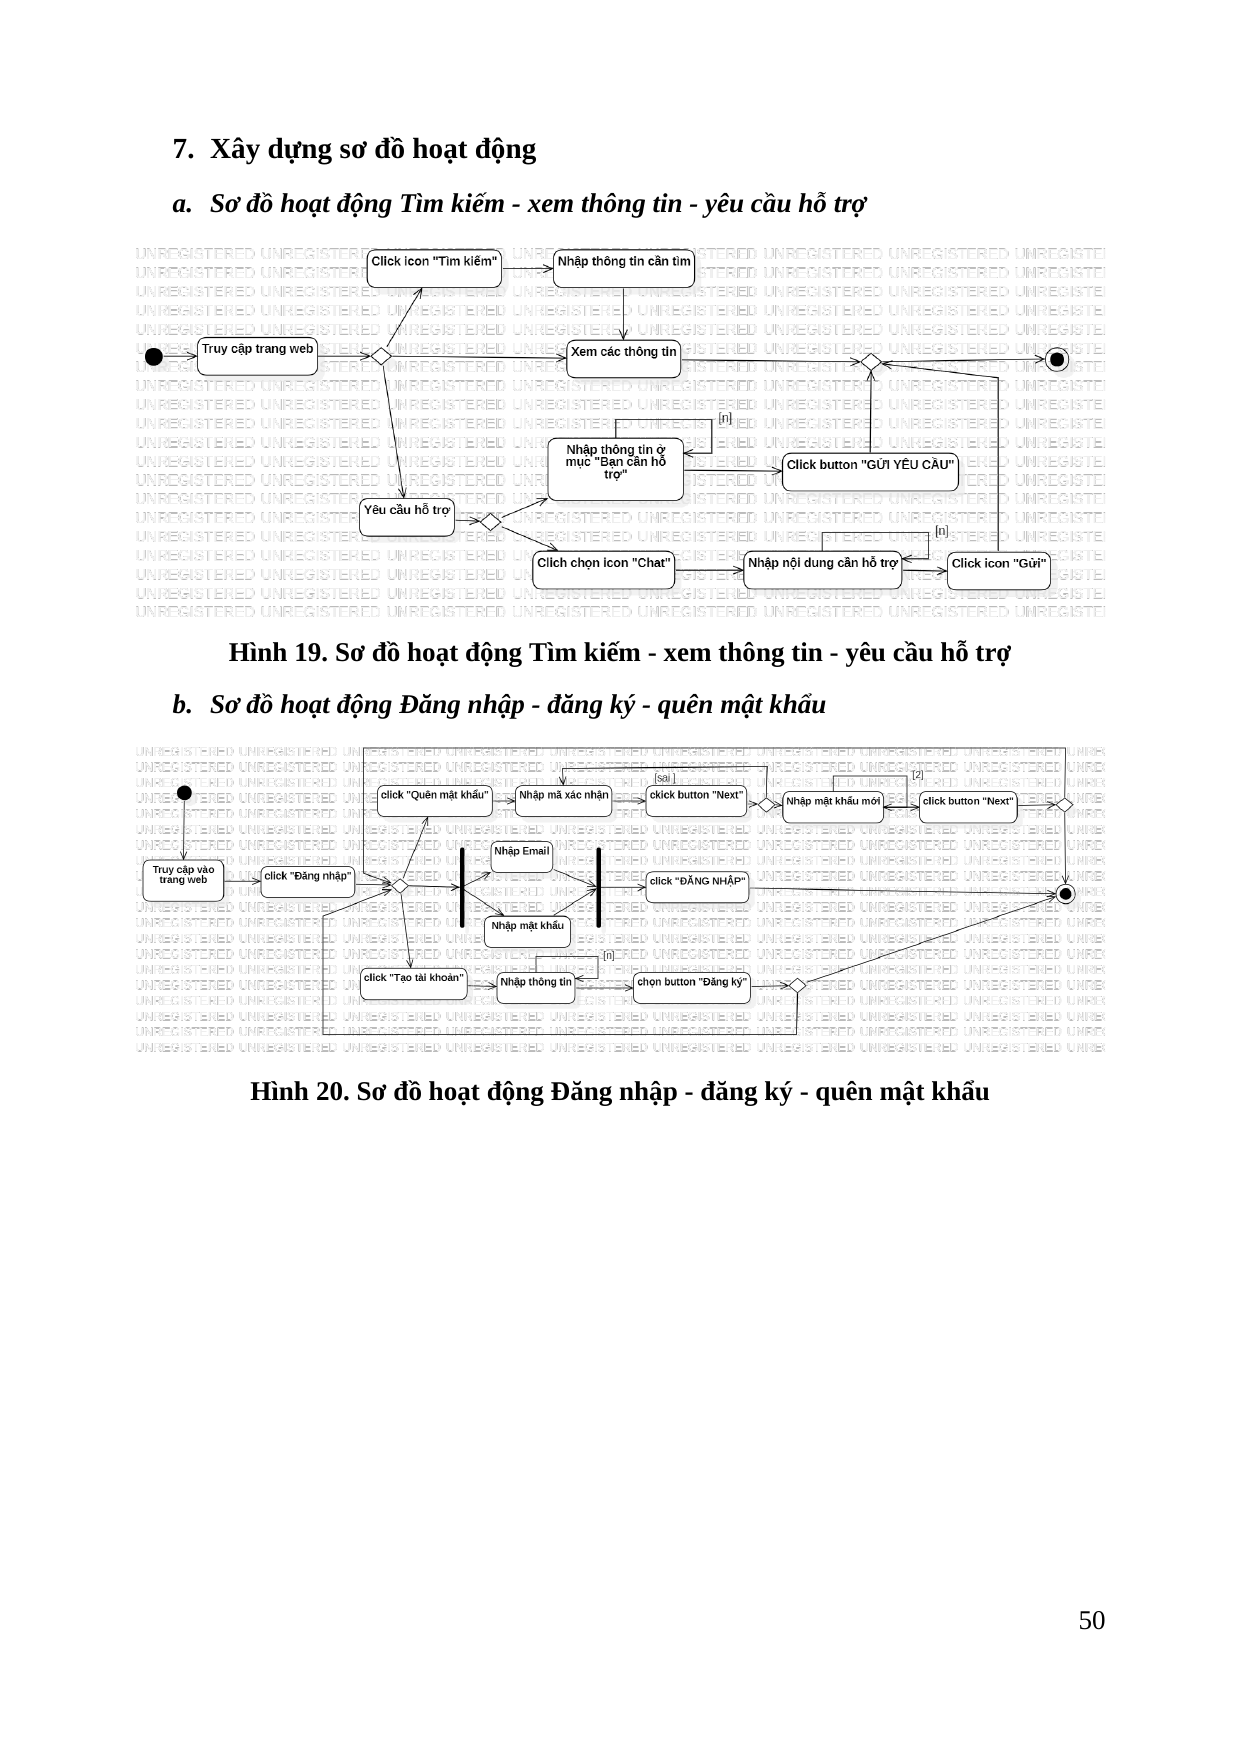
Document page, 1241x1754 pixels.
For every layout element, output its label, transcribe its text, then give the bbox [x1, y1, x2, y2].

subtitle Xây dựng sơ đồ hoạt động [172, 131, 1105, 165]
subtitle Sơ đồ hoạt động Đăng nhập - đăng ký - quên mật khẩu [172, 688, 1105, 719]
text Hình 19. Sơ đồ hoạt động Tìm kiếm - xem thông tin - yêu cầu hỗ trợ [135, 636, 1105, 667]
text Hình 20. Sơ đồ hoạt động Đăng nhập - đăng ký - quên mật khẩu [135, 1075, 1105, 1106]
picture [135, 240, 1106, 627]
picture [135, 740, 1106, 1066]
subtitle Sơ đồ hoạt động Tìm kiếm - xem thông tin - yêu cầu hỗ trợ [172, 187, 1105, 218]
